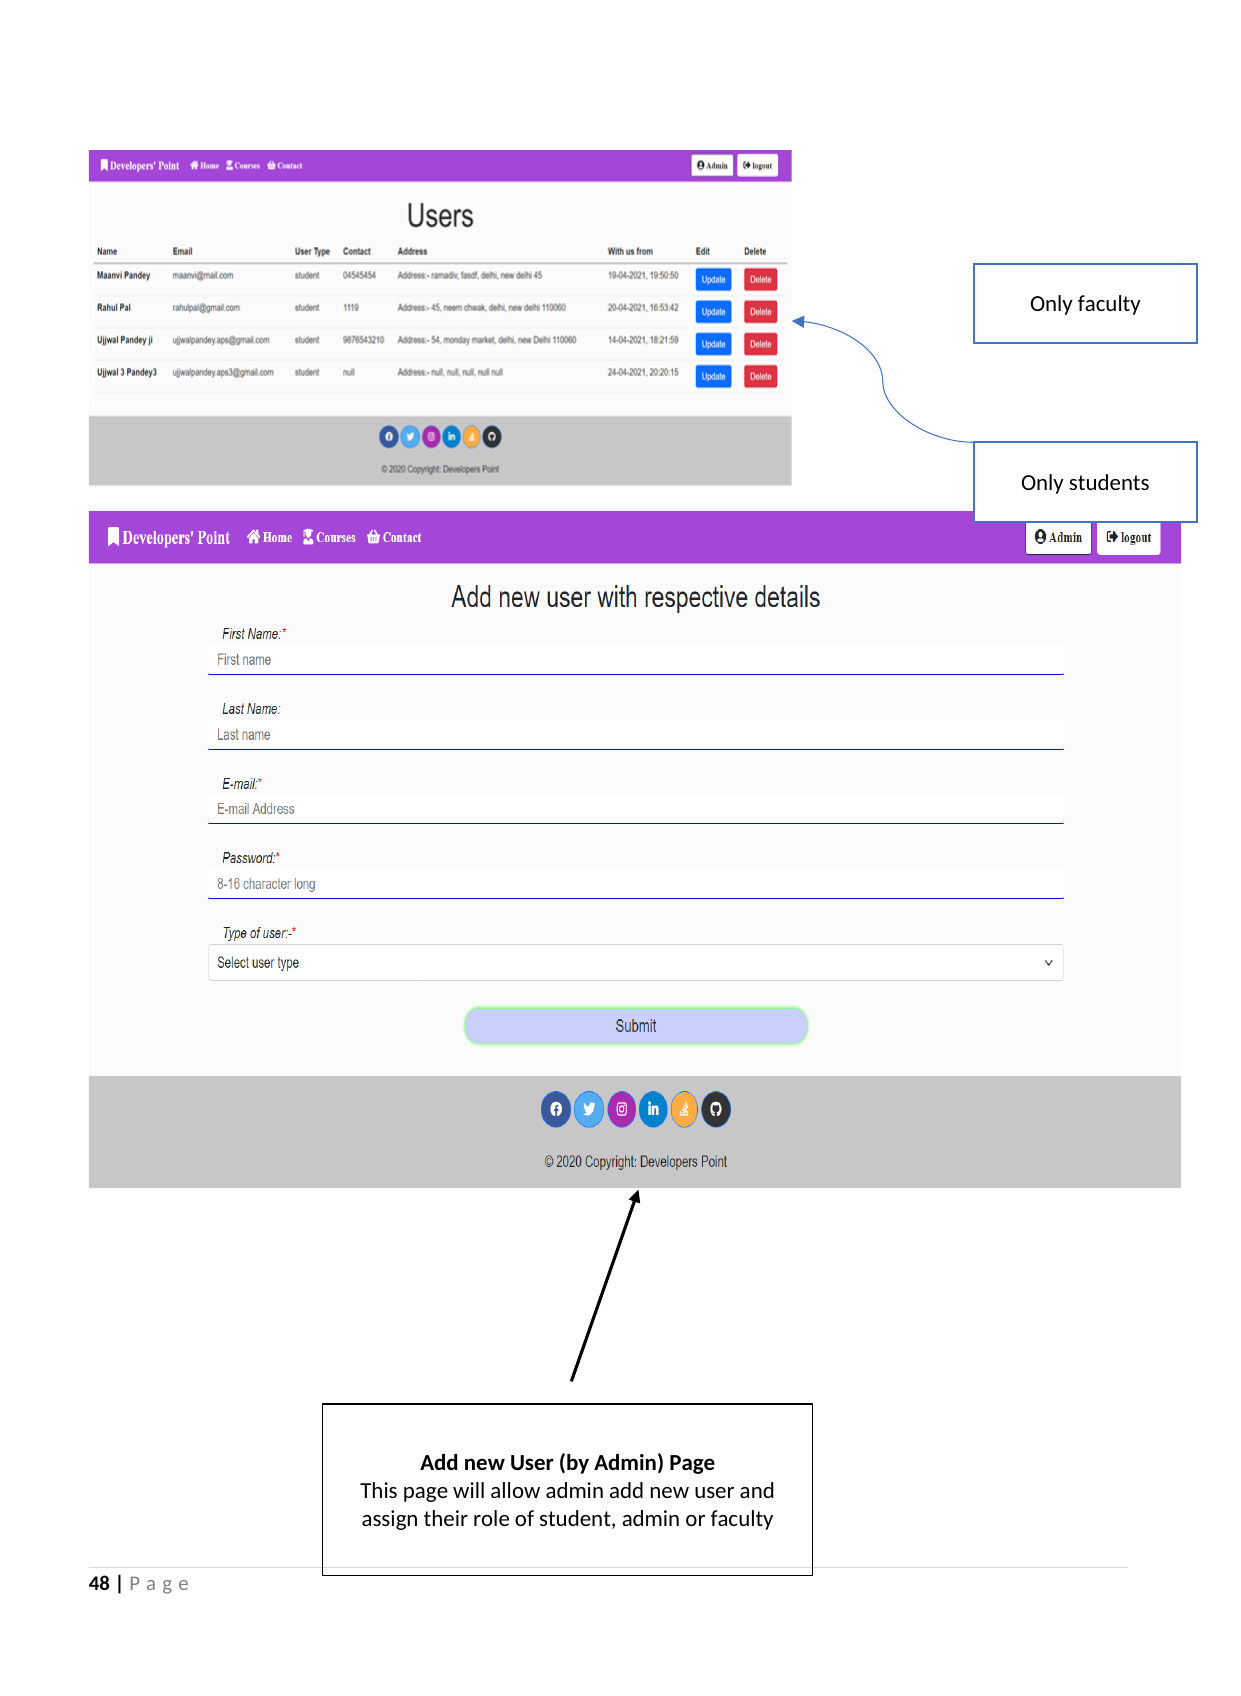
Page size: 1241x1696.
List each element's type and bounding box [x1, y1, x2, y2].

picture [88, 150, 792, 487]
picture [88, 511, 1182, 1190]
